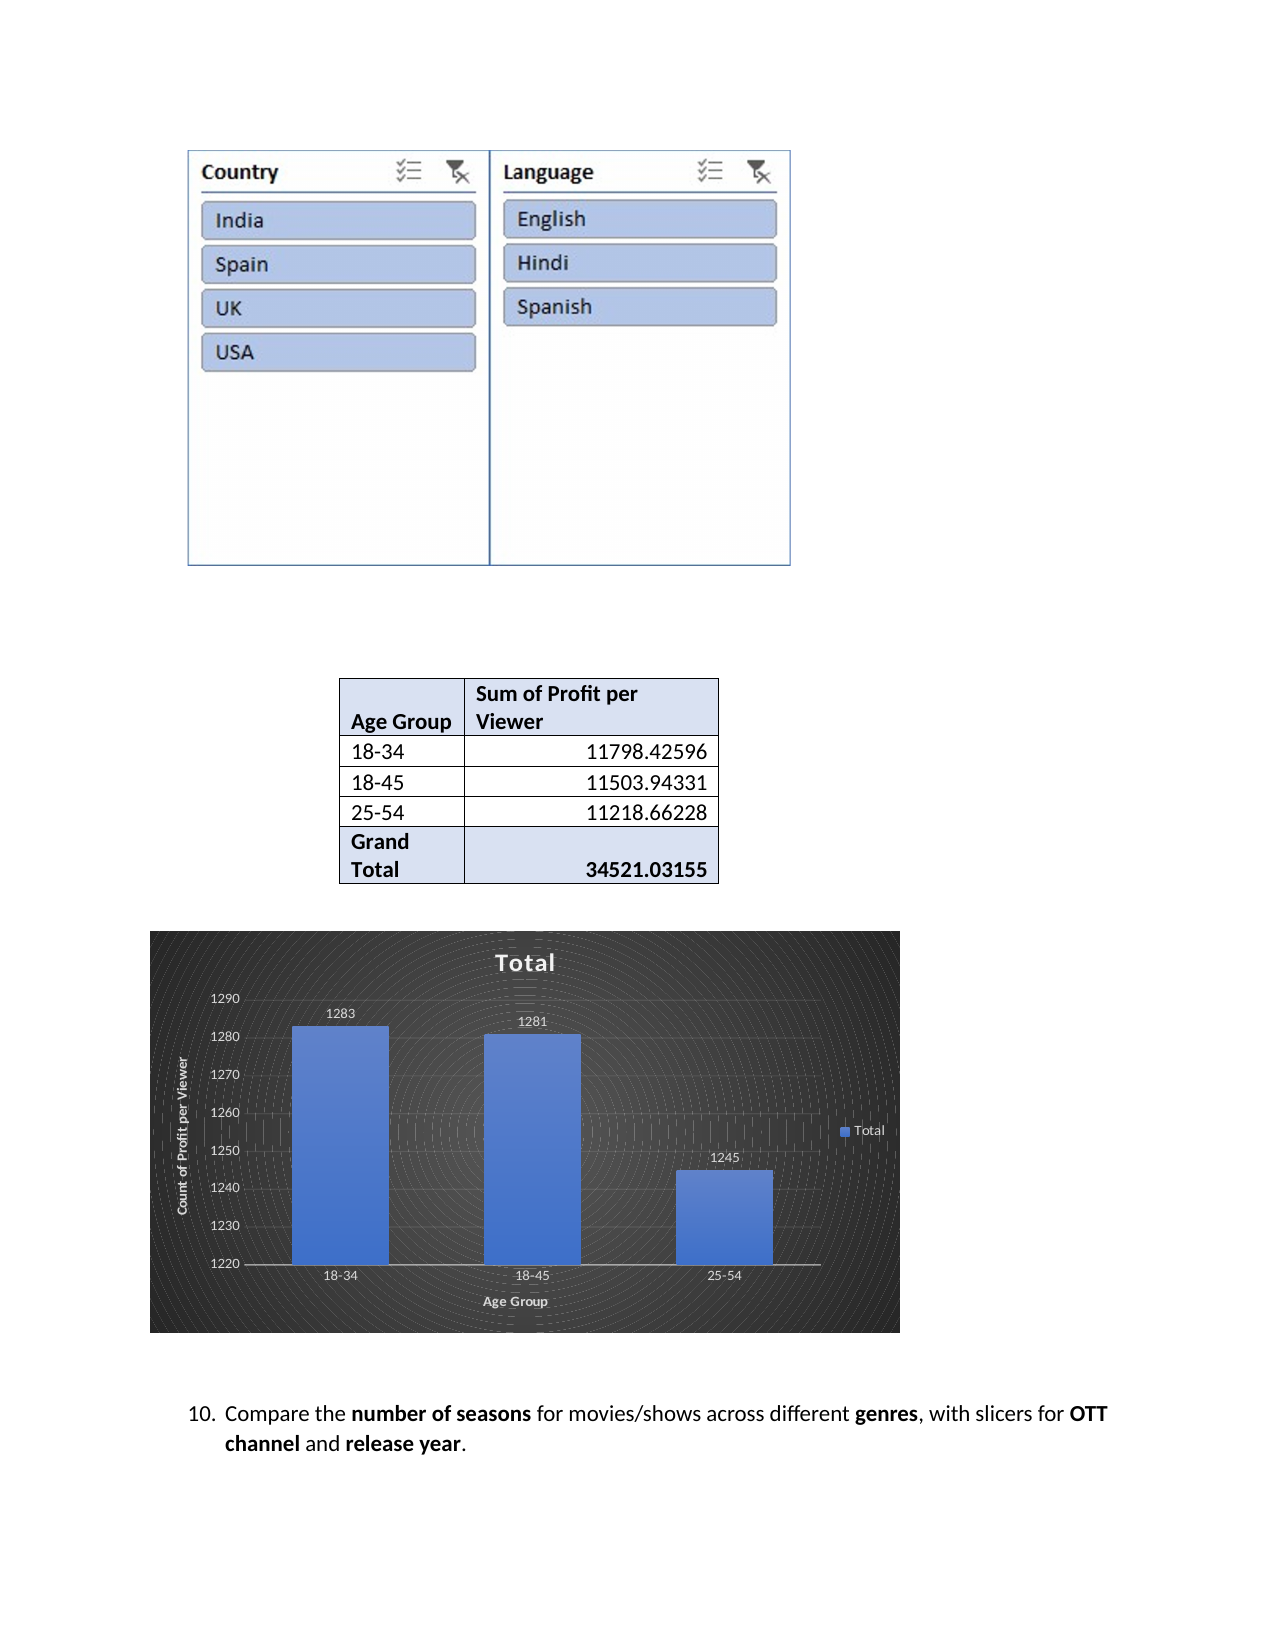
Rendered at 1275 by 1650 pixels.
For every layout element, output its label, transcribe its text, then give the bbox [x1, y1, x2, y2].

table_header Age Group [340, 679, 464, 735]
picture [187, 150, 791, 566]
table_cell 11798.42596 [465, 736, 718, 766]
table_cell 11503.94331 [465, 767, 718, 796]
table_cell 18-34 [340, 736, 464, 766]
list Compare the number of seasons for movies/shows across different genres, with slicers for OTT channel and release year. [187, 1399, 1125, 1457]
table_cell 34521.03155 [465, 827, 718, 883]
table_cell 18-45 [340, 767, 464, 796]
table_cell 11218.66228 [465, 797, 718, 826]
table_header Sum of Profit per Viewer [465, 679, 718, 735]
table_cell 25-54 [340, 797, 464, 826]
table_cell Grand Total [340, 827, 464, 883]
